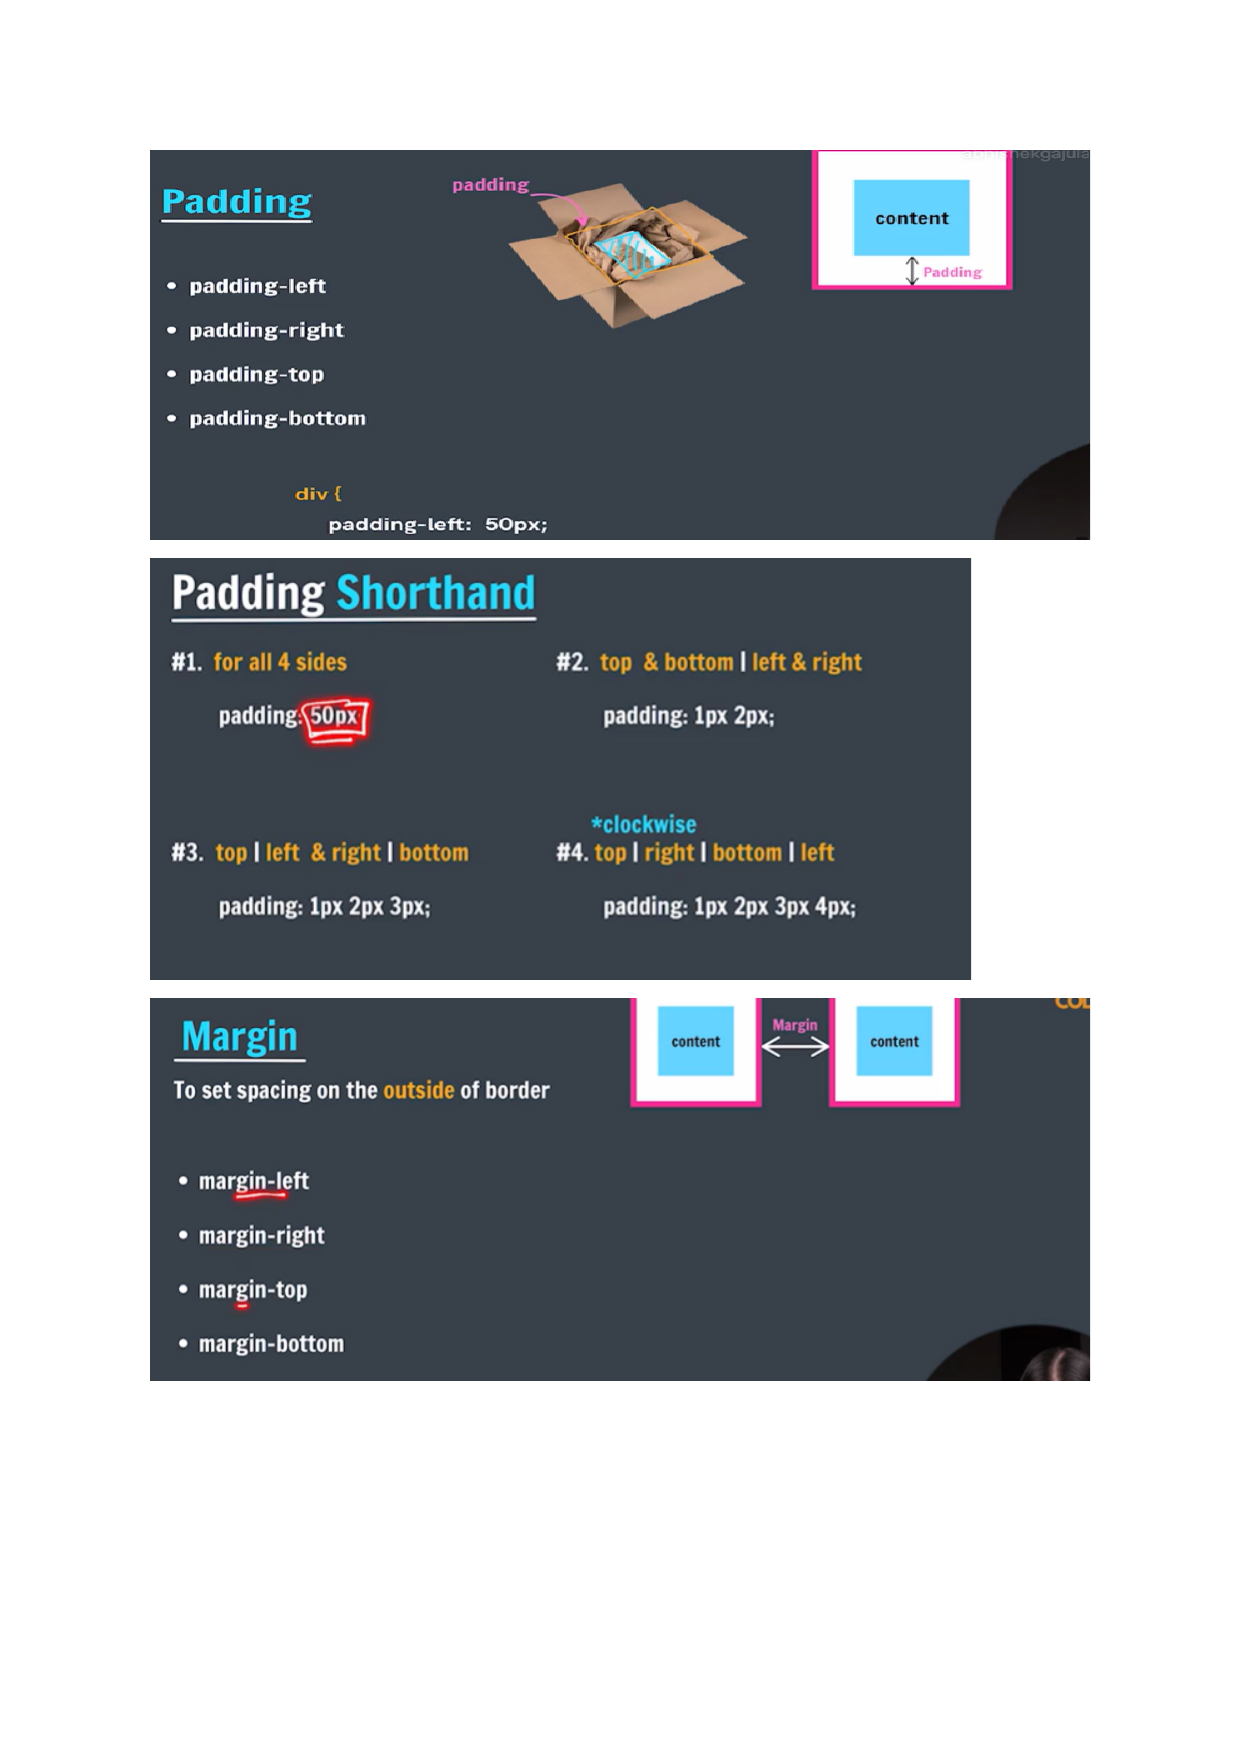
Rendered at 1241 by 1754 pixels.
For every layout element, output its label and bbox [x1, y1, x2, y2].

picture [150, 558, 972, 980]
picture [150, 998, 1091, 1381]
picture [150, 150, 1091, 540]
